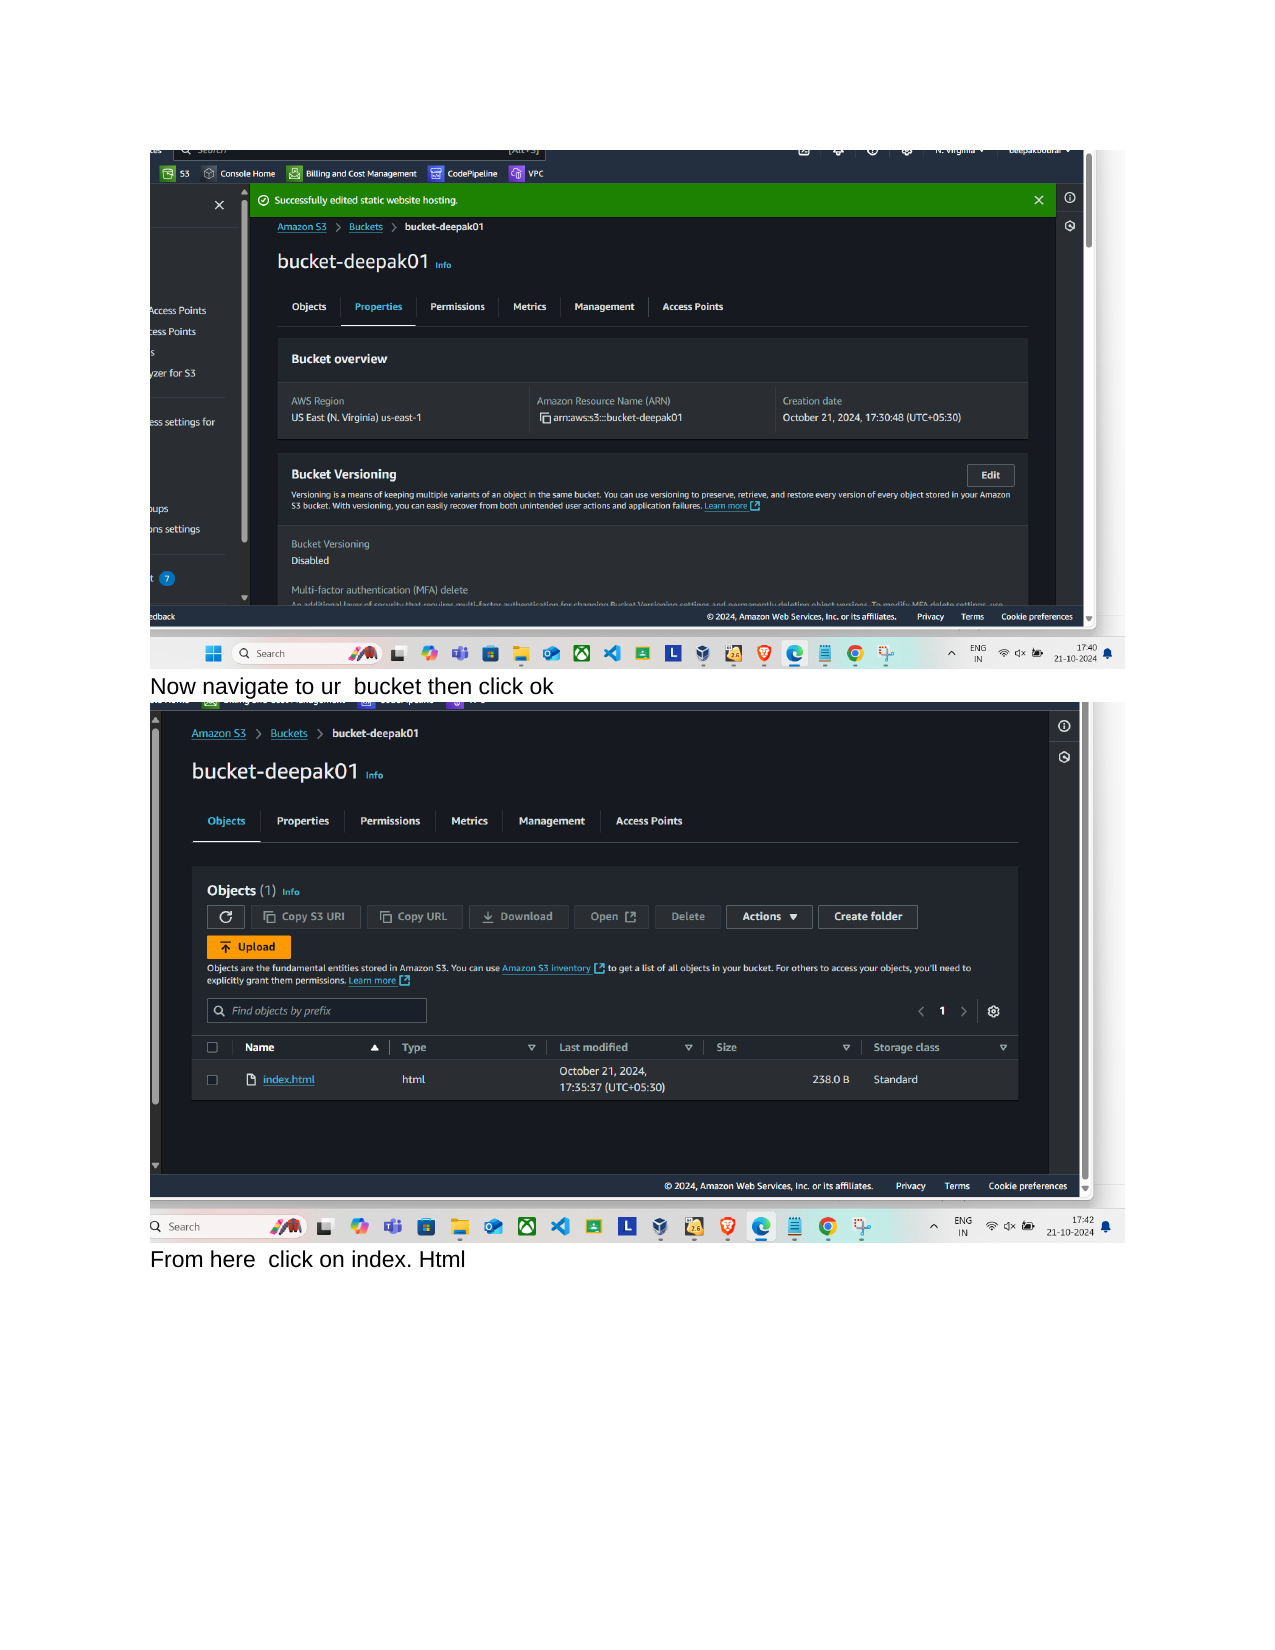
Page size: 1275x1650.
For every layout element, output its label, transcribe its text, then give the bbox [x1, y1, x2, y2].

picture [150, 150, 1125, 669]
text From here click on index. Html [150, 1246, 1125, 1273]
picture [150, 702, 1125, 1243]
text Now navigate to ur bucket then click ok [150, 673, 1125, 699]
